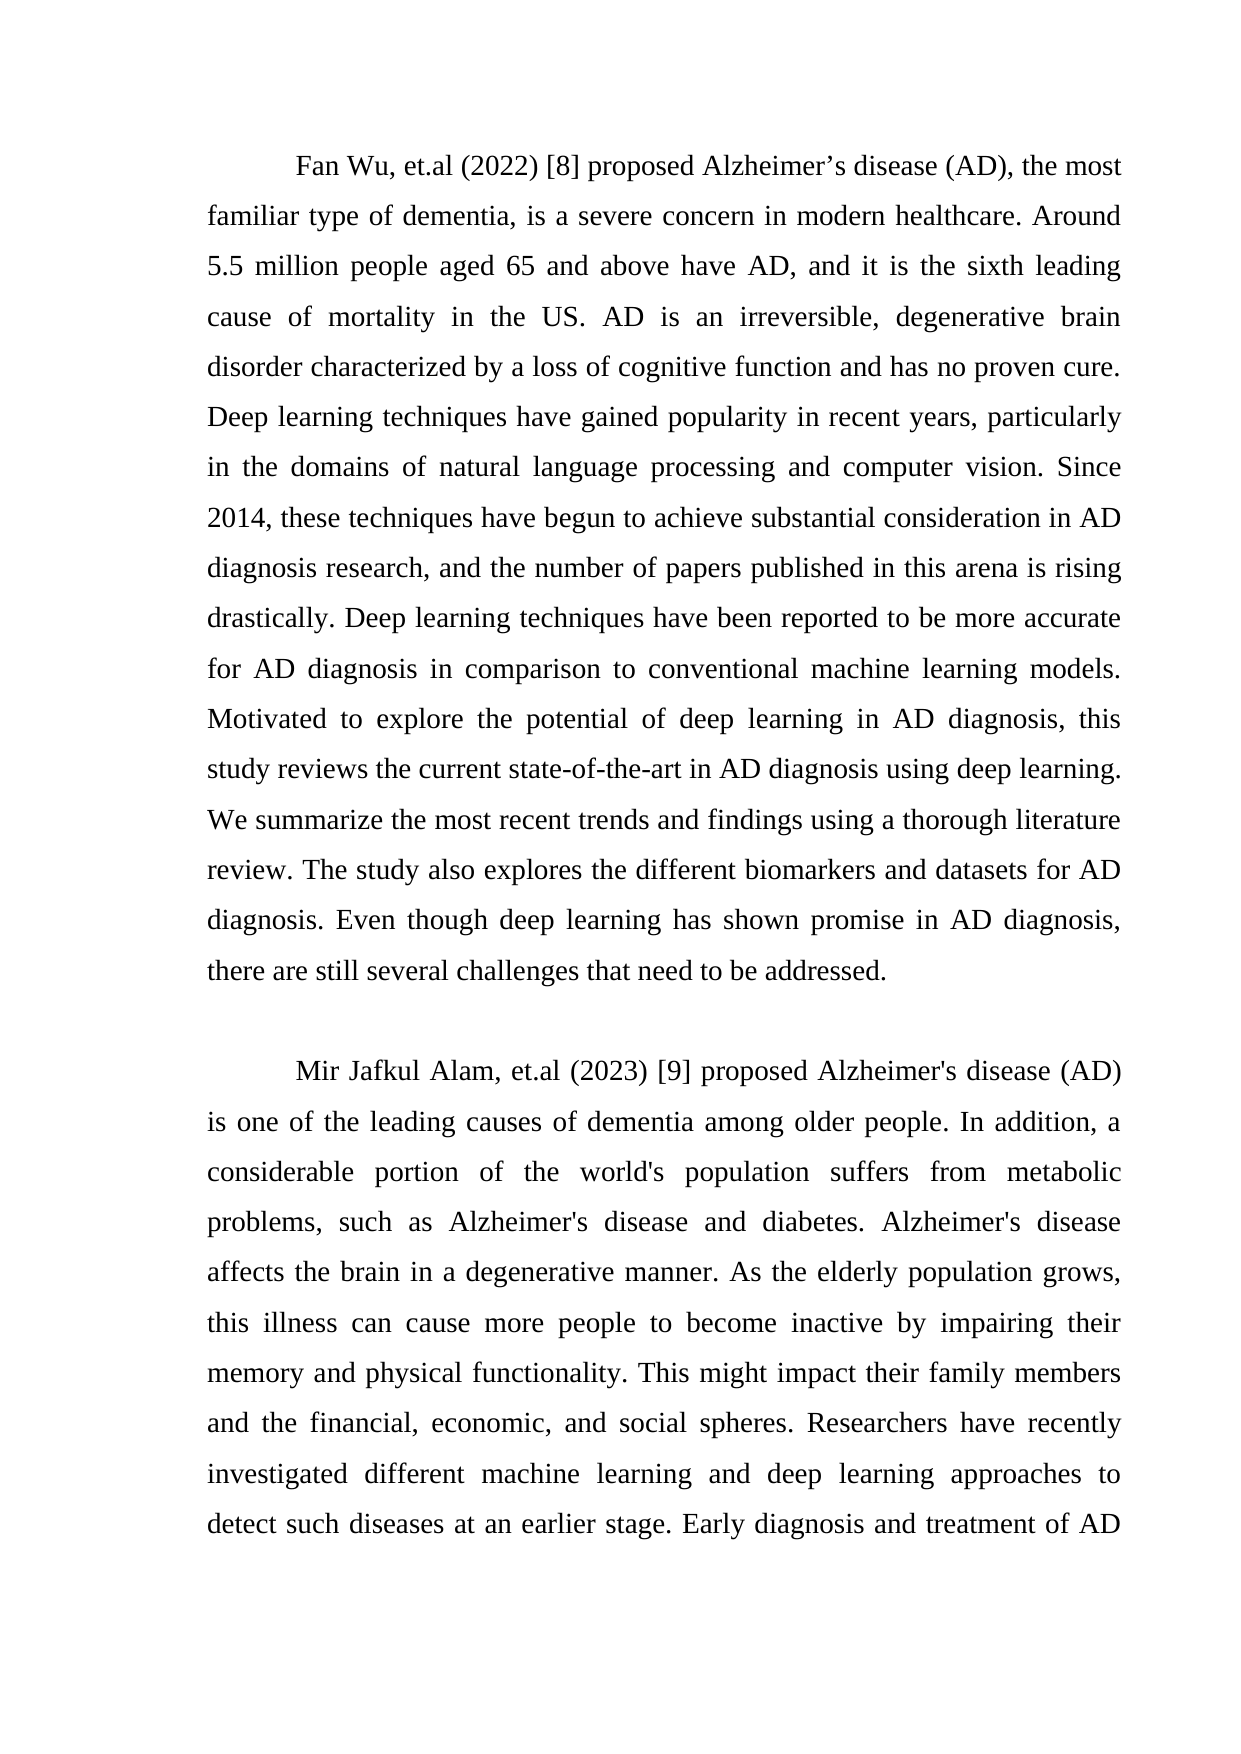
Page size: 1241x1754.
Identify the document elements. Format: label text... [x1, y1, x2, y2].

text Fan Wu, et.al (2022) [8] proposed Alzheimer’s disease (AD), the most familiar type of dementia, is a severe concern in modern healthcare. Around 5.5 million people aged 65 and above have AD, and it is the sixth leading cause of mortality in the US. AD is an irreversible, degenerative brain disorder characterized by a loss of cognitive function and has no proven cure. Deep learning techniques have gained popularity in recent years, particularly in the domains of natural language processing and computer vision. Since 2014, these techniques have begun to achieve substantial consideration in AD diagnosis research, and the number of papers published in this arena is rising drastically. Deep learning techniques have been reported to be more accurate for AD diagnosis in comparison to conventional machine learning models. Motivated to explore the potential of deep learning in AD diagnosis, this study reviews the current state-of-the-art in AD diagnosis using deep learning. We summarize the most recent trends and findings using a thorough literature review. The study also explores the different biomarkers and datasets for AD diagnosis. Even though deep learning has shown promise in AD diagnosis, there are still several challenges that need to be addressed. [207, 148, 1122, 986]
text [207, 1053, 1122, 1540]
